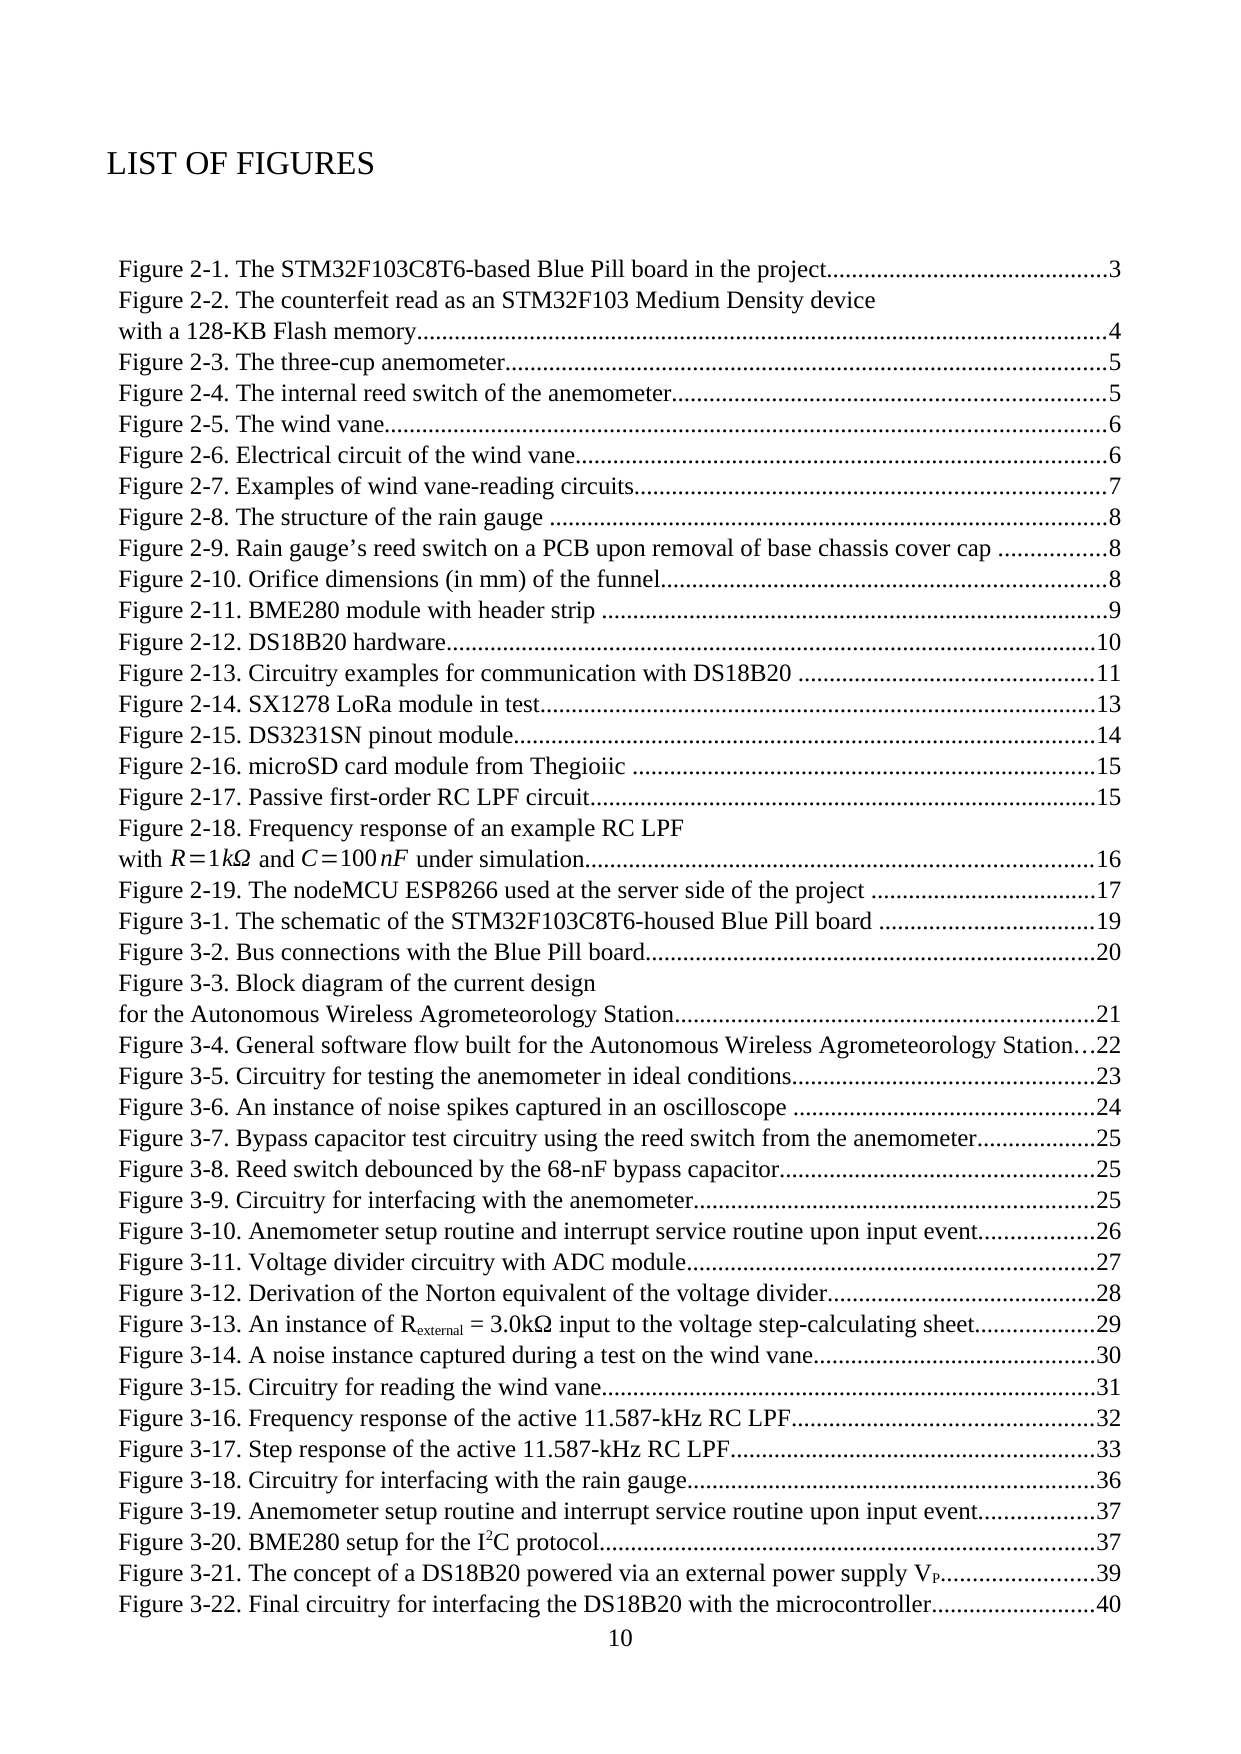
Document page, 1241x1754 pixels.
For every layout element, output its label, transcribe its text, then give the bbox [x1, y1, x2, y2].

text Figure 3-22. Final circuitry for interfacing the DS18B20 with the microcontroller 40 [118, 1589, 1122, 1618]
text Figure 3-16. Frequency response of the active 11.587-kHz RC LPF 32 [118, 1403, 1122, 1431]
text Figure 3-11. Voltage divider circuitry with ADC module 27 [118, 1247, 1122, 1276]
text Figure 2-10. Orifice dimensions (in mm) of the funnel 8 [118, 564, 1122, 593]
text Figure 3-17. Step response of the active 11.587-kHz RC LPF 33 [118, 1434, 1122, 1462]
text Figure 3-20. BME280 setup for the I2C protocol 37 [118, 1527, 1122, 1556]
text Figure 2-15. DS3231SN pinout module 14 [118, 720, 1122, 748]
text Figure 3-6. An instance of noise spikes captured in an oscilloscope 24 [118, 1092, 1122, 1121]
text Figure 2-1. The STM32F103C8T6-based Blue Pill board in the project 3 [118, 254, 1122, 283]
text Figure 2-16. microSD card module from Thegioiic 15 [118, 751, 1122, 779]
text Figure 3-10. Anemometer setup routine and interrupt service routine upon input event 26 [118, 1216, 1122, 1245]
text Figure 2-9. Rain gauge’s reed switch on a PCB upon removal of base chassis cover cap 8 [118, 533, 1122, 562]
text Figure 2-17. Passive first-order RC LPF circuit 15 [118, 782, 1122, 811]
text Figure 2-7. Examples of wind vane-reading circuits 7 [118, 471, 1122, 500]
text Figure 3-21. The concept of a DS18B20 powered via an external power supply VP 39 [118, 1558, 1122, 1587]
text Figure 2-2. The counterfeit read as an STM32F103 Medium Density device with a 128-KB Flash memory 4 [118, 285, 1122, 345]
text Figure 3-12. Derivation of the Norton equivalent of the voltage divider 28 [118, 1278, 1122, 1307]
text Figure 2-4. The internal reed switch of the anemometer 5 [118, 378, 1122, 407]
text Figure 2-12. DS18B20 hardware 10 [118, 627, 1122, 655]
text Figure 2-6. Electrical circuit of the wind vane 6 [118, 440, 1122, 469]
text Figure 3-15. Circuitry for reading the wind vane 31 [118, 1372, 1122, 1400]
text Figure 2-11. BME280 module with header strip 9 [118, 596, 1122, 624]
text Figure 2-14. SX1278 LoRa module in test 13 [118, 689, 1122, 717]
text Figure 2-5. The wind vane 6 [118, 409, 1122, 438]
text Figure 3-1. The schematic of the STM32F103C8T6-housed Blue Pill board 19 [118, 906, 1122, 935]
text Figure 3-4. General software flow built for the Autonomous Wireless Agrometeorology Station 22 [118, 1030, 1122, 1059]
subtitle LIST OF FIGURES [106, 143, 1133, 181]
text Figure 3-8. Reed switch debounced by the 68-nF bypass capacitor 25 [118, 1154, 1122, 1183]
text Figure 2-13. Circuitry examples for communication with DS18B20 11 [118, 658, 1122, 686]
text Figure 3-18. Circuitry for interfacing with the rain gauge 36 [118, 1465, 1122, 1493]
text Figure 2-8. The structure of the rain gauge 8 [118, 502, 1122, 531]
text Figure 3-3. Block diagram of the current design for the Autonomous Wireless Agrometeorology Station 21 [118, 968, 1122, 1028]
text Figure 3-7. Bypass capacitor test circuitry using the reed switch from the anemometer 25 [118, 1123, 1122, 1152]
text Figure 2-18. Frequency response of an example RC LPF with and under simulation 16 [118, 813, 1122, 873]
text Figure 2-19. The nodeMCU ESP8266 used at the server side of the project 17 [118, 875, 1122, 904]
text Figure 3-2. Bus connections with the Blue Pill board 20 [118, 937, 1122, 966]
text Figure 3-13. An instance of Rexternal = 3.0kΩ input to the voltage step-calculating sheet 29 [118, 1309, 1122, 1338]
text Figure 2-3. The three-cup anemometer 5 [118, 347, 1122, 376]
text Figure 3-5. Circuitry for testing the anemometer in ideal conditions 23 [118, 1061, 1122, 1090]
text Figure 3-19. Anemometer setup routine and interrupt service routine upon input event 37 [118, 1496, 1122, 1524]
text Figure 3-9. Circuitry for interfacing with the anemometer 25 [118, 1185, 1122, 1214]
text Figure 3-14. A noise instance captured during a test on the wind vane 30 [118, 1341, 1122, 1369]
